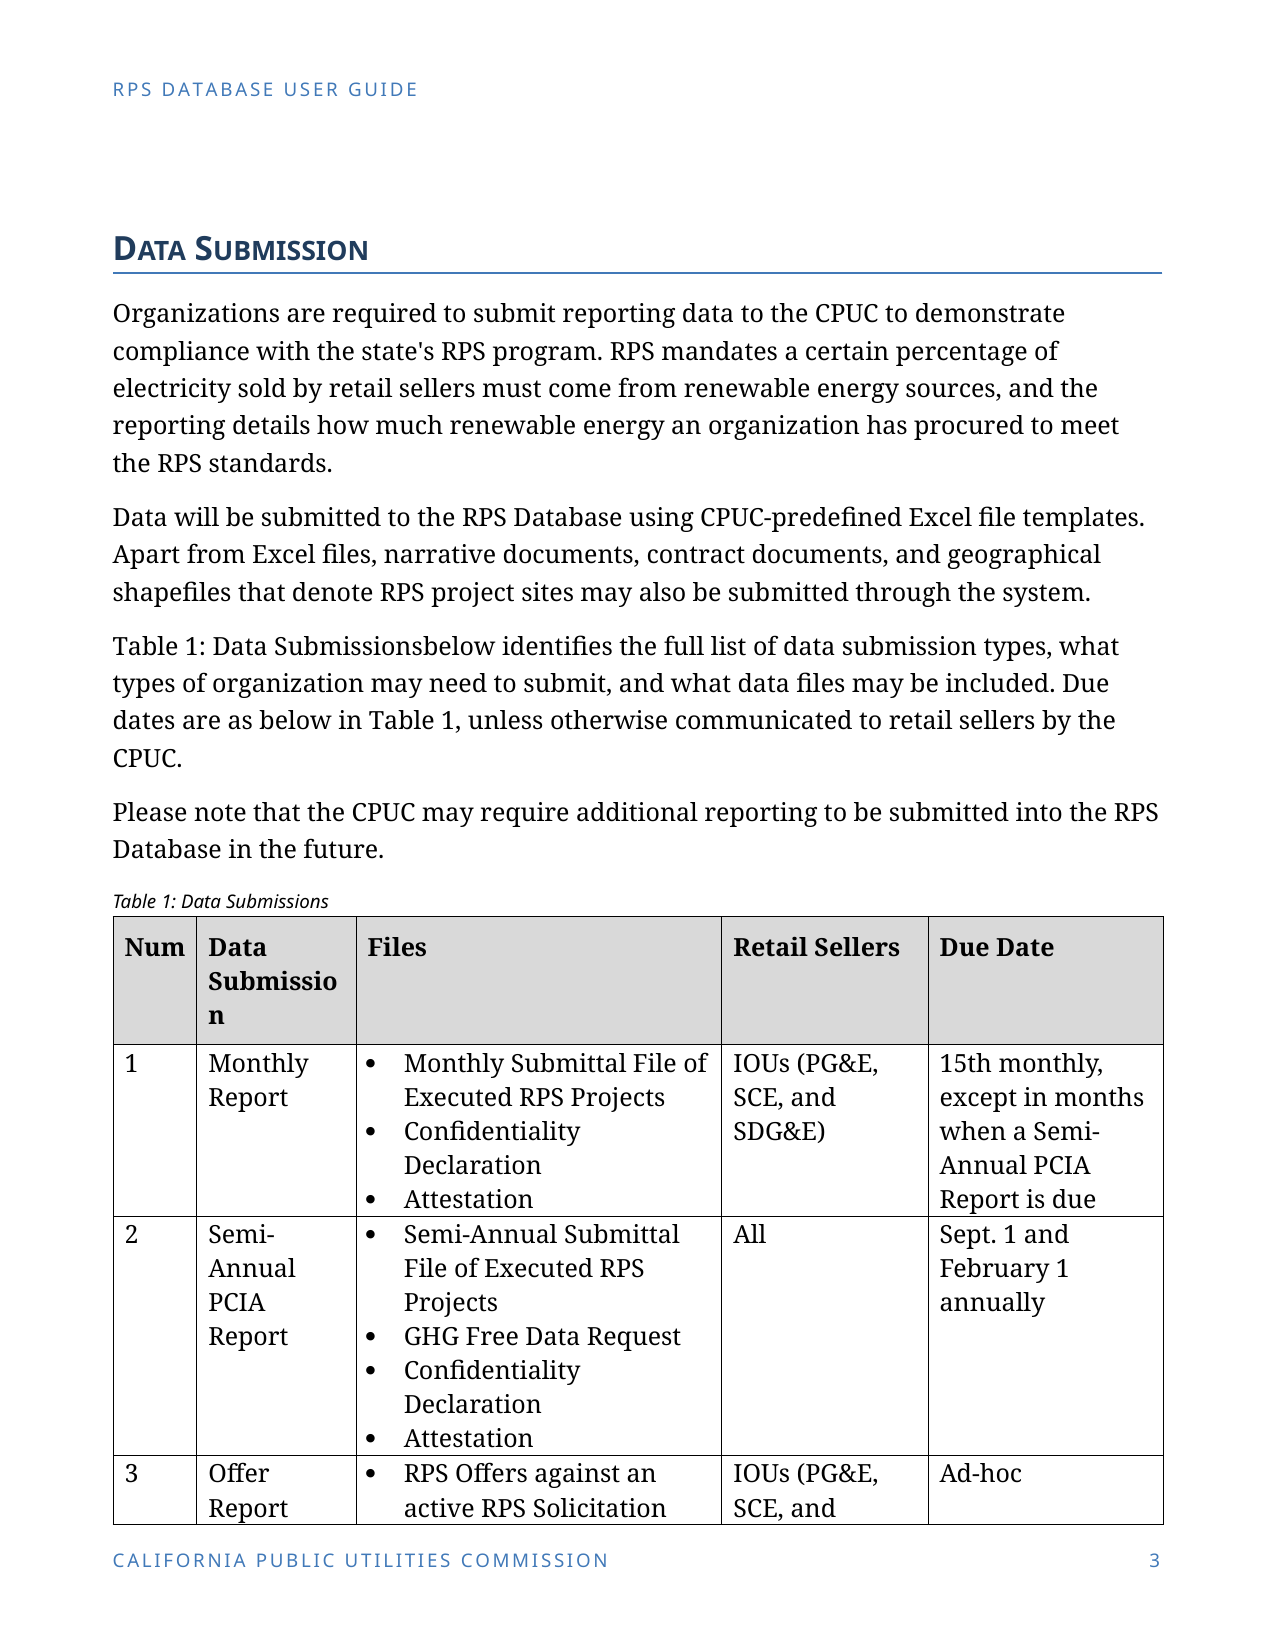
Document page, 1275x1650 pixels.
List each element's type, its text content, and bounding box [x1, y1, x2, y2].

table_header Retail Sellers [722, 917, 928, 1044]
text Data will be submitted to the RPS Database using CPUC-predefined Excel file templates. Apart from Excel files, narrative documents, contract documents, and geographical shapefiles that denote RPS project sites may also be submitted through the system. [112, 499, 1162, 608]
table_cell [357, 1456, 721, 1524]
table_cell Offer Report [197, 1456, 356, 1524]
table_header Files [357, 917, 721, 1044]
table_cell Monthly Submittal File of Executed RPS Projects Confidentiality Declaration Attestation [357, 1045, 721, 1216]
table_cell Semi-Annual PCIA Report [197, 1217, 356, 1455]
table_cell 1 [114, 1045, 196, 1216]
subtitle Data Submission [112, 225, 1162, 274]
table_cell IOUs (PG&E, SCE, and SDG&E) [722, 1456, 928, 1524]
text Please note that the CPUC may require additional reporting to be submitted into the RPS Database in the future. [112, 794, 1162, 866]
table_cell Monthly Report [197, 1045, 356, 1216]
table_header Data Submission [197, 917, 356, 1044]
table_cell Semi-Annual Submittal File of Executed RPS Projects GHG Free Data Request Confidentiality Declaration Attestation [357, 1217, 721, 1455]
table_cell Sept. 1 and February 1 annually [929, 1217, 1163, 1455]
table_cell 3 [114, 1456, 196, 1524]
table_cell Ad-hoc [929, 1456, 1163, 1524]
table_header Due Date [929, 917, 1163, 1044]
text Organizations are required to submit reporting data to the CPUC to demonstrate compliance with the state's RPS program. RPS mandates a certain percentage of electricity sold by retail sellers must come from renewable energy sources, and the reporting details how much renewable energy an organization has procured to meet the RPS standards. [112, 296, 1162, 479]
table_cell IOUs (PG&E, SCE, and SDG&E) [722, 1045, 928, 1216]
table_cell 15th monthly, except in months when a Semi-Annual PCIA Report is due [929, 1045, 1163, 1216]
table_cell 2 [114, 1217, 196, 1455]
table_cell All [722, 1217, 928, 1455]
table_header Num [114, 917, 196, 1044]
text Table 1: Data Submissionsbelow identifies the full list of data submission types, what types of organization may need to submit, and what data files may be included. Due dates are as below in Table 1, unless otherwise communicated to retail sellers by the CPUC. [112, 628, 1162, 774]
